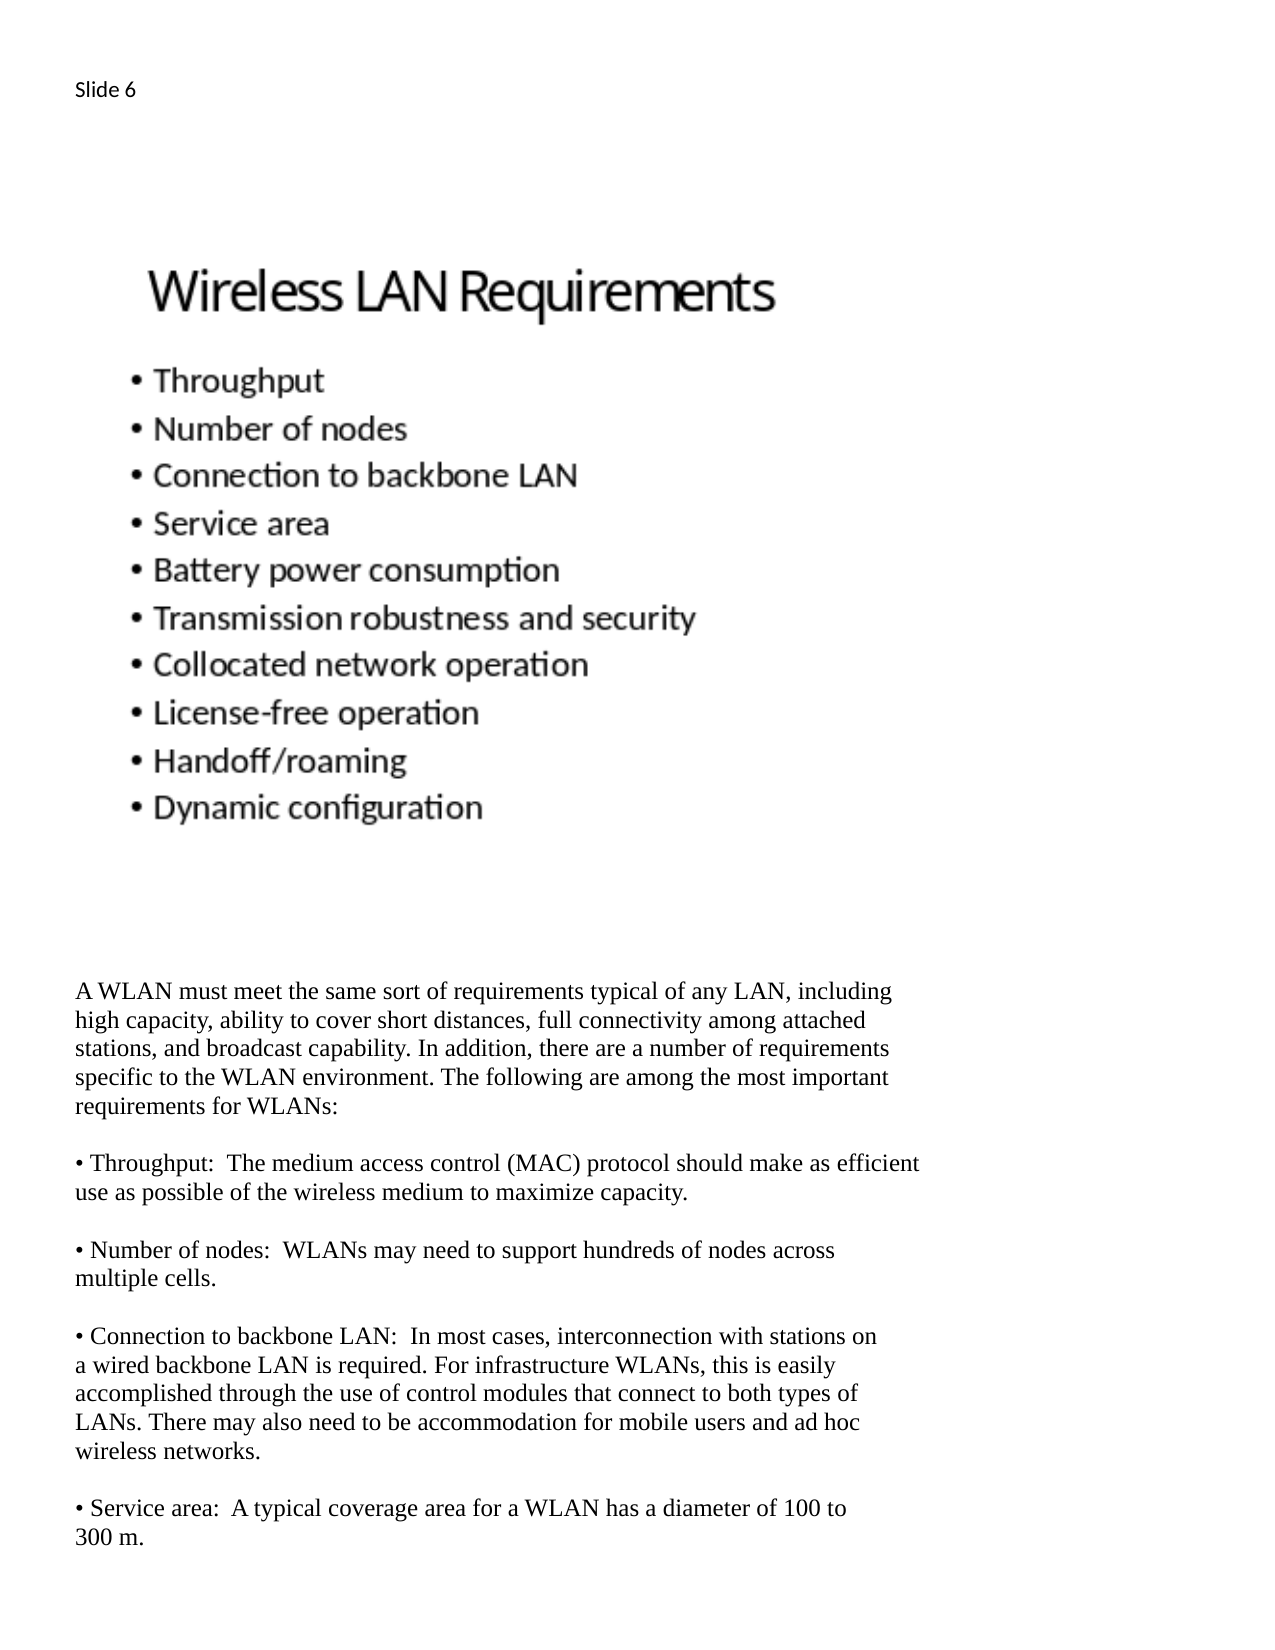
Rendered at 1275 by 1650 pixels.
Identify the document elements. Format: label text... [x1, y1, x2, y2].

text wireless networks. [75, 1436, 1200, 1465]
text multiple cells. [75, 1263, 1200, 1292]
text 300 m. [75, 1522, 1200, 1551]
text • Number of nodes: WLANs may need to support hundreds of nodes across [75, 1235, 1200, 1263]
text • Service area: A typical coverage area for a WLAN has a diameter of 100 to [75, 1493, 1200, 1522]
text a wired backbone LAN is required. For infrastructure WLANs, this is easily [75, 1350, 1200, 1378]
text accomplished through the use of control modules that connect to both types of [75, 1378, 1200, 1407]
text A WLAN must meet the same sort of requirements typical of any LAN, including [75, 976, 1200, 1005]
text stations, and broadcast capability. In addition, there are a number of requirements [75, 1033, 1200, 1062]
text specific to the WLAN environment. The following are among the most important [75, 1062, 1200, 1091]
text LANs. There may also need to be accommodation for mobile users and ad hoc [75, 1407, 1200, 1436]
text requirements for WLANs: [75, 1091, 1200, 1120]
text Slide 6 [75, 75, 1200, 103]
text use as possible of the wireless medium to maximize capacity. [75, 1177, 1200, 1206]
text • Throughput: The medium access control (MAC) protocol should make as efficient [75, 1148, 1200, 1177]
text • Connection to backbone LAN: In most cases, interconnection with stations on [75, 1321, 1200, 1350]
text high capacity, ability to cover short distances, full connectivity among attached [75, 1005, 1200, 1033]
